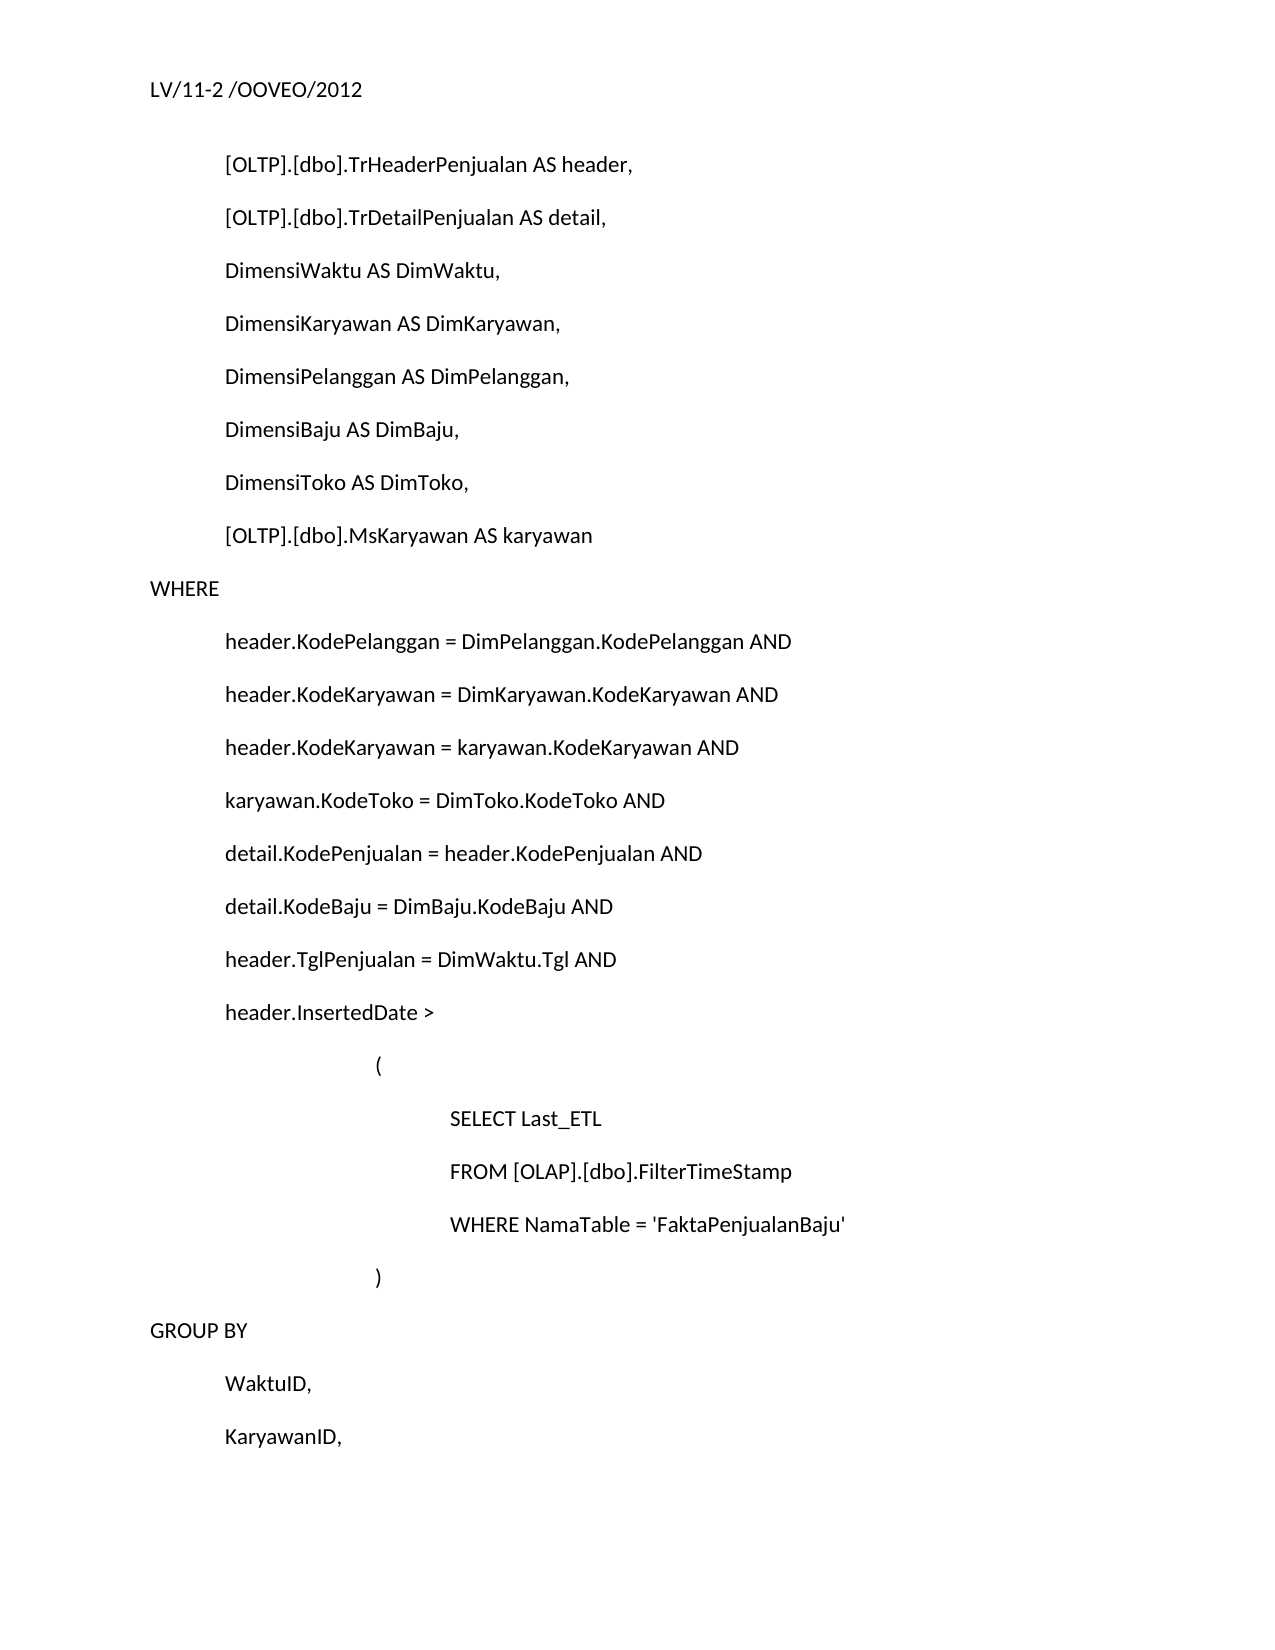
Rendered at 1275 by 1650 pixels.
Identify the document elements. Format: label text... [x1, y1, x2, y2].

text header.KodeKaryawan = DimKaryawan.KodeKaryawan AND [150, 680, 1125, 708]
text ( [150, 1051, 1125, 1079]
text WHERE [150, 574, 1125, 602]
text FROM [OLAP].[dbo].FilterTimeStamp [150, 1157, 1125, 1185]
text DimensiBaju AS DimBaju, [150, 415, 1125, 443]
text GROUP BY [150, 1316, 1125, 1344]
text DimensiPelanggan AS DimPelanggan, [150, 362, 1125, 390]
text detail.KodeBaju = DimBaju.KodeBaju AND [150, 892, 1125, 920]
text WHERE NamaTable = 'FaktaPenjualanBaju' [150, 1210, 1125, 1238]
text header.KodeKaryawan = karyawan.KodeKaryawan AND [150, 733, 1125, 761]
text KaryawanID, [150, 1422, 1125, 1451]
text karyawan.KodeToko = DimToko.KodeToko AND [150, 786, 1125, 814]
text header.InsertedDate > [150, 998, 1125, 1026]
text [OLTP].[dbo].TrHeaderPenjualan AS header, [150, 150, 1125, 178]
text DimensiToko AS DimToko, [150, 468, 1125, 496]
text SELECT Last_ETL [150, 1104, 1125, 1132]
text header.KodePelanggan = DimPelanggan.KodePelanggan AND [150, 627, 1125, 655]
text detail.KodePenjualan = header.KodePenjualan AND [150, 839, 1125, 867]
text DimensiKaryawan AS DimKaryawan, [150, 309, 1125, 337]
text DimensiWaktu AS DimWaktu, [150, 256, 1125, 284]
text header.TglPenjualan = DimWaktu.Tgl AND [150, 945, 1125, 973]
text WaktuID, [150, 1369, 1125, 1397]
text [OLTP].[dbo].MsKaryawan AS karyawan [150, 521, 1125, 549]
text ) [150, 1263, 1125, 1291]
text [OLTP].[dbo].TrDetailPenjualan AS detail, [150, 203, 1125, 231]
